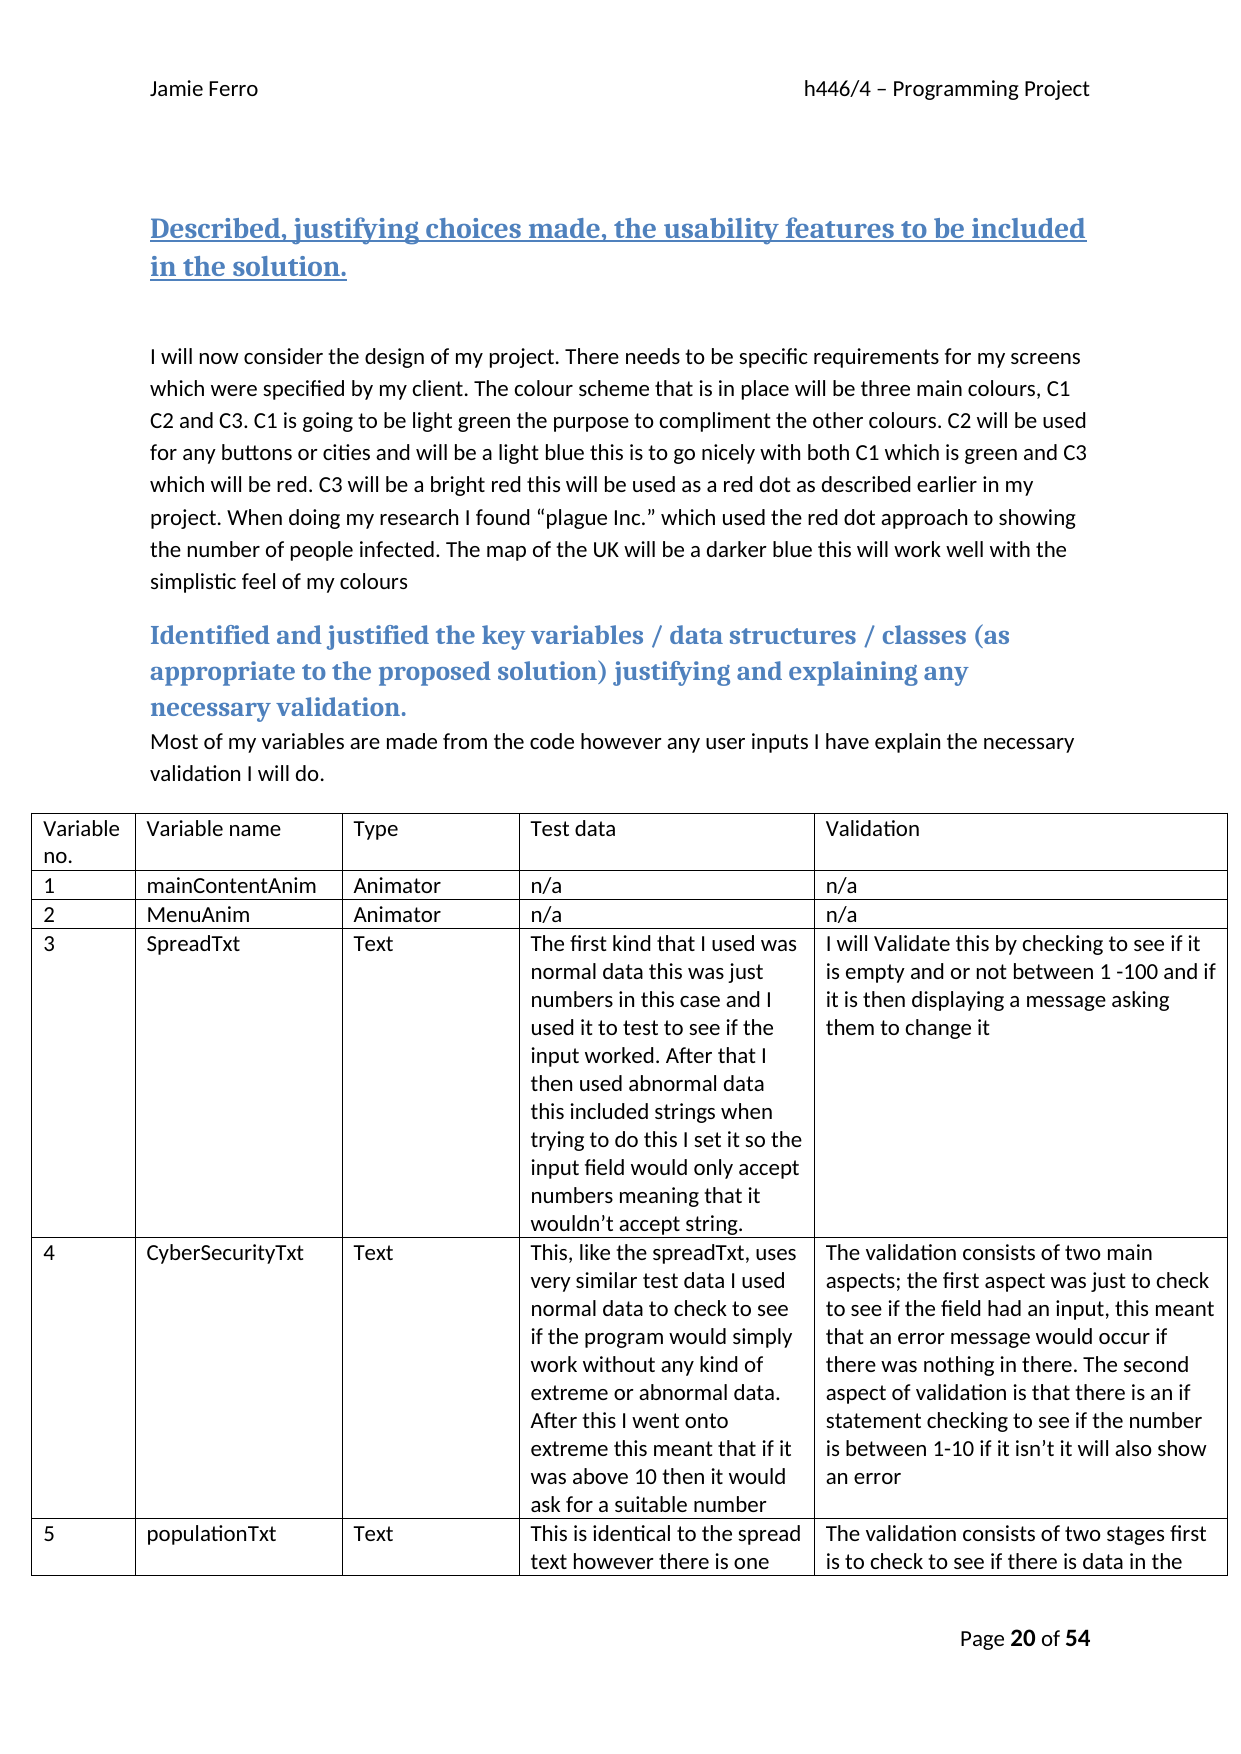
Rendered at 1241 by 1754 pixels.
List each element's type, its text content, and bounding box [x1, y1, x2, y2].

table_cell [815, 1519, 1227, 1575]
table_header Variable name [136, 814, 342, 870]
table_cell n/a [520, 900, 814, 928]
table_cell n/a [815, 900, 1227, 928]
table_cell mainContentAnim [136, 871, 342, 899]
table_cell n/a [520, 871, 814, 899]
table_cell CyberSecurityTxt [136, 1238, 342, 1518]
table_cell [520, 1519, 814, 1575]
table_cell 1 [32, 871, 135, 899]
table_cell I will Validate this by checking to see if it is empty and or not between 1 -100 and if it is then displaying a message asking them to change it [815, 929, 1227, 1237]
table_header Validation [815, 814, 1227, 870]
table_header Test data [520, 814, 814, 870]
table_cell This, like the spreadTxt, uses very similar test data I used normal data to check to see if the program would simply work without any kind of extreme or abnormal data. After this I went onto extreme this meant that if it was above 10 then it would ask for a suitable number [520, 1238, 814, 1518]
table_cell 3 [32, 929, 135, 1237]
table_cell 5 [32, 1519, 135, 1575]
text I will now consider the design of my project. There needs to be specific requirements for my screens which were specified by my client. The colour scheme that is in place will be three main colours, C1 C2 and C3. C1 is going to be light green the purpose to compliment the other colours. C2 will be used for any buttons or cities and will be a light blue this is to go nicely with both C1 which is green and C3 which will be red. C3 will be a bright red this will be used as a red dot as described earlier in my project. When doing my research I found “plague Inc.” which used the red dot approach to showing the number of people infected. The map of the UK will be a darker blue this will work well with the simplistic feel of my colours [150, 342, 1090, 595]
table_cell Text [343, 929, 519, 1237]
table_cell 2 [32, 900, 135, 928]
table_cell 4 [32, 1238, 135, 1518]
table_cell The first kind that I used was normal data this was just numbers in this case and I used it to test to see if the input worked. After that I then used abnormal data this included strings when trying to do this I set it so the input field would only accept numbers meaning that it wouldn’t accept string. [520, 929, 814, 1237]
table_cell SpreadTxt [136, 929, 342, 1237]
subtitle Identified and justified the key variables / data structures / classes (as appropriate to the proposed solution) justifying and explaining any necessary validation. [150, 620, 1090, 723]
table_cell n/a [815, 871, 1227, 899]
subtitle Described, justifying choices made, the usability features to be included in the solution. [150, 212, 1090, 284]
table_cell Animator [343, 871, 519, 899]
table_cell MenuAnim [136, 900, 342, 928]
table_cell Animator [343, 900, 519, 928]
text Most of my variables are made from the code however any user inputs I have explain the necessary validation I will do. [150, 727, 1090, 788]
table_header Type [343, 814, 519, 870]
table_cell The validation consists of two main aspects; the first aspect was just to check to see if the field had an input, this meant that an error message would occur if there was nothing in there. The second aspect of validation is that there is an if statement checking to see if the number is between 1-10 if it isn’t it will also show an error [815, 1238, 1227, 1518]
table_cell Text [343, 1519, 519, 1575]
table_cell Text [343, 1238, 519, 1518]
table_header Variable no. [32, 814, 135, 870]
table_cell populationTxt [136, 1519, 342, 1575]
